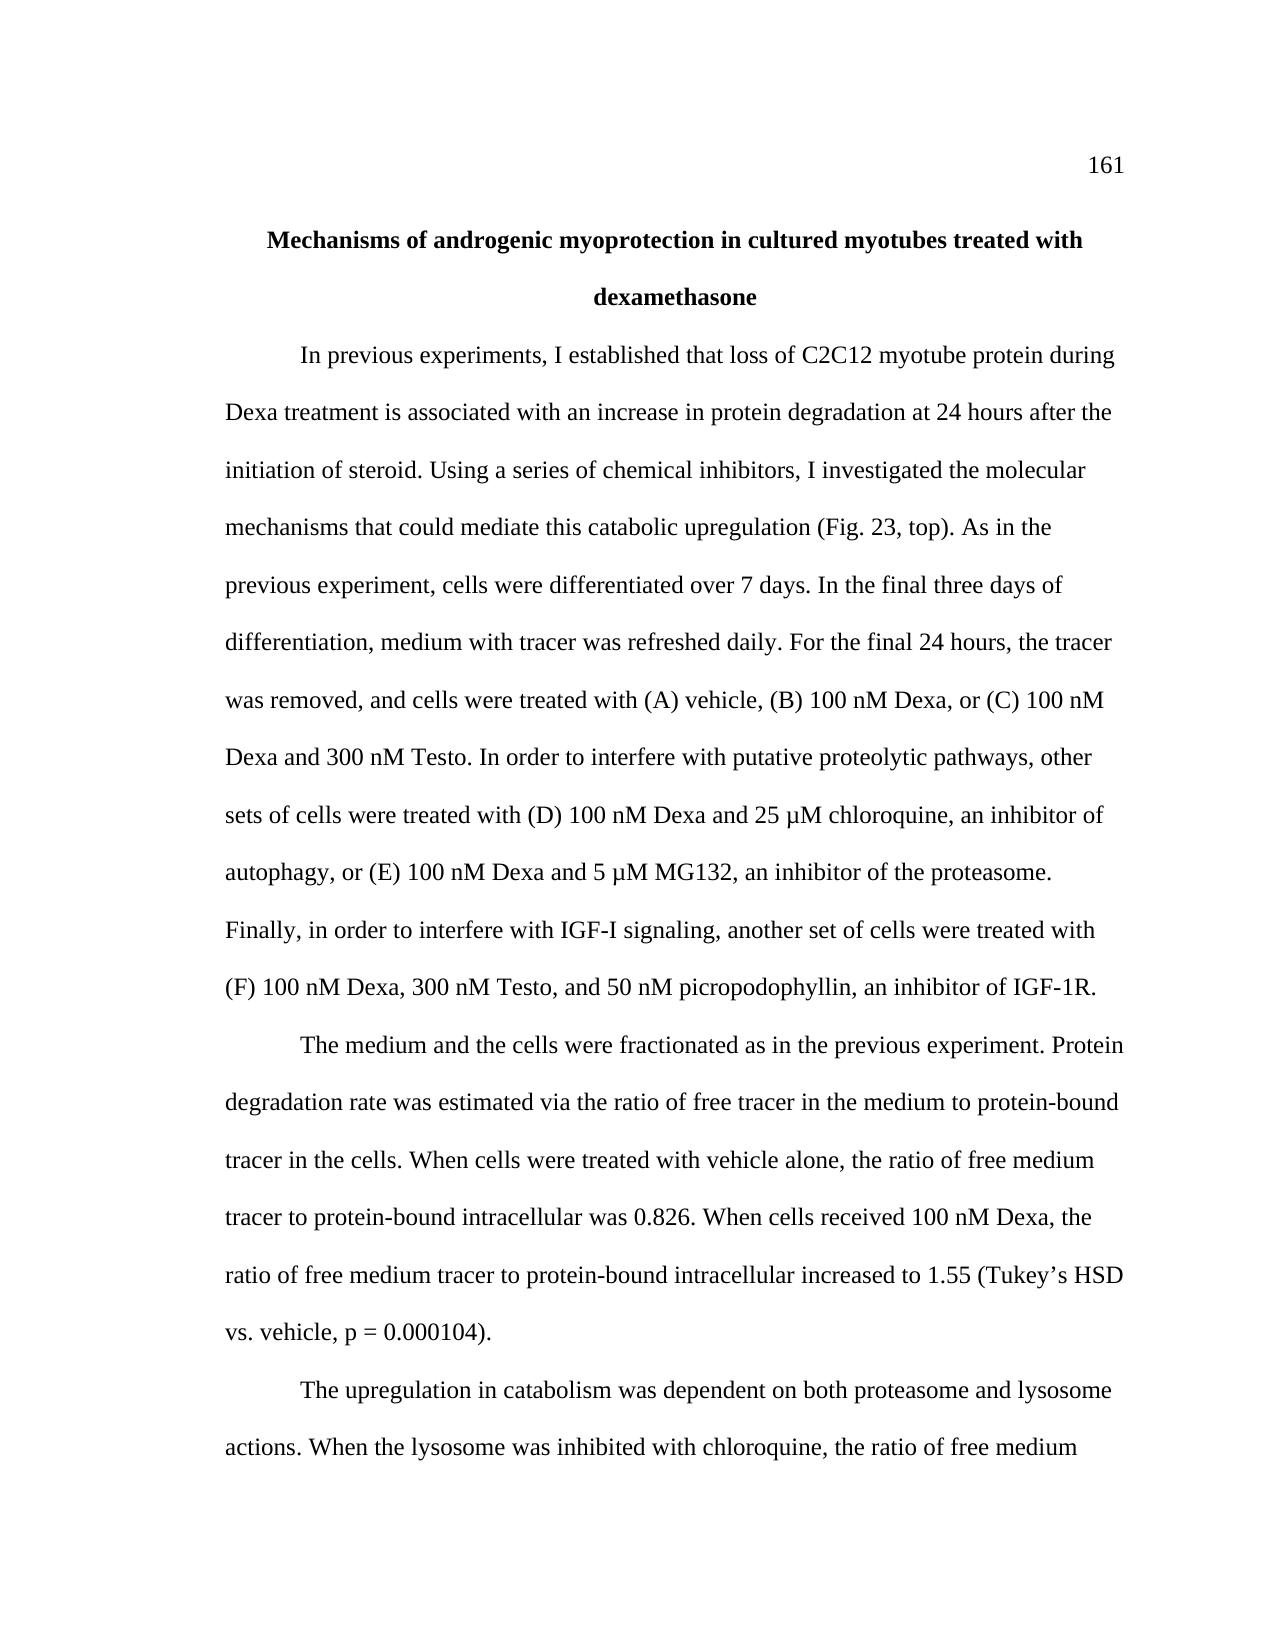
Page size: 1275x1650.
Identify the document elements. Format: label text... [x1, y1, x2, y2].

text In previous experiments, I established that loss of C2C12 myotube protein during Dexa treatment is associated with an increase in protein degradation at 24 hours after the initiation of steroid. Using a series of chemical inhibitors, I investigated the molecular mechanisms that could mediate this catabolic upregulation (Fig. 23, top). As in the previous experiment, cells were differentiated over 7 days. In the final three days of differentiation, medium with tracer was refreshed daily. For the final 24 hours, the tracer was removed, and cells were treated with (A) vehicle, (B) 100 nM Dexa, or (C) 100 nM Dexa and 300 nM Testo. In order to interfere with putative proteolytic pathways, other sets of cells were treated with (D) 100 nM Dexa and 25 µM chloroquine, an inhibitor of autophagy, or (E) 100 nM Dexa and 5 µM MG132, an inhibitor of the proteasome. Finally, in order to interfere with IGF-I signaling, another set of cells were treated with (F) 100 nM Dexa, 300 nM Testo, and 50 nM picropodophyllin, an inhibitor of IGF-1R. [225, 340, 1125, 1001]
subtitle Mechanisms of androgenic myoprotection in cultured myotubes treated with dexamethasone [225, 225, 1125, 311]
text The medium and the cells were fractionated as in the previous experiment. Protein degradation rate was estimated via the ratio of free tracer in the medium to protein-bound tracer in the cells. When cells were treated with vehicle alone, the ratio of free medium tracer to protein-bound intracellular was 0.826. When cells received 100 nM Dexa, the ratio of free medium tracer to protein-bound intracellular increased to 1.55 (Tukey’s HSD vs. vehicle, p = 0.000104). [225, 1030, 1125, 1346]
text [225, 1375, 1125, 1461]
